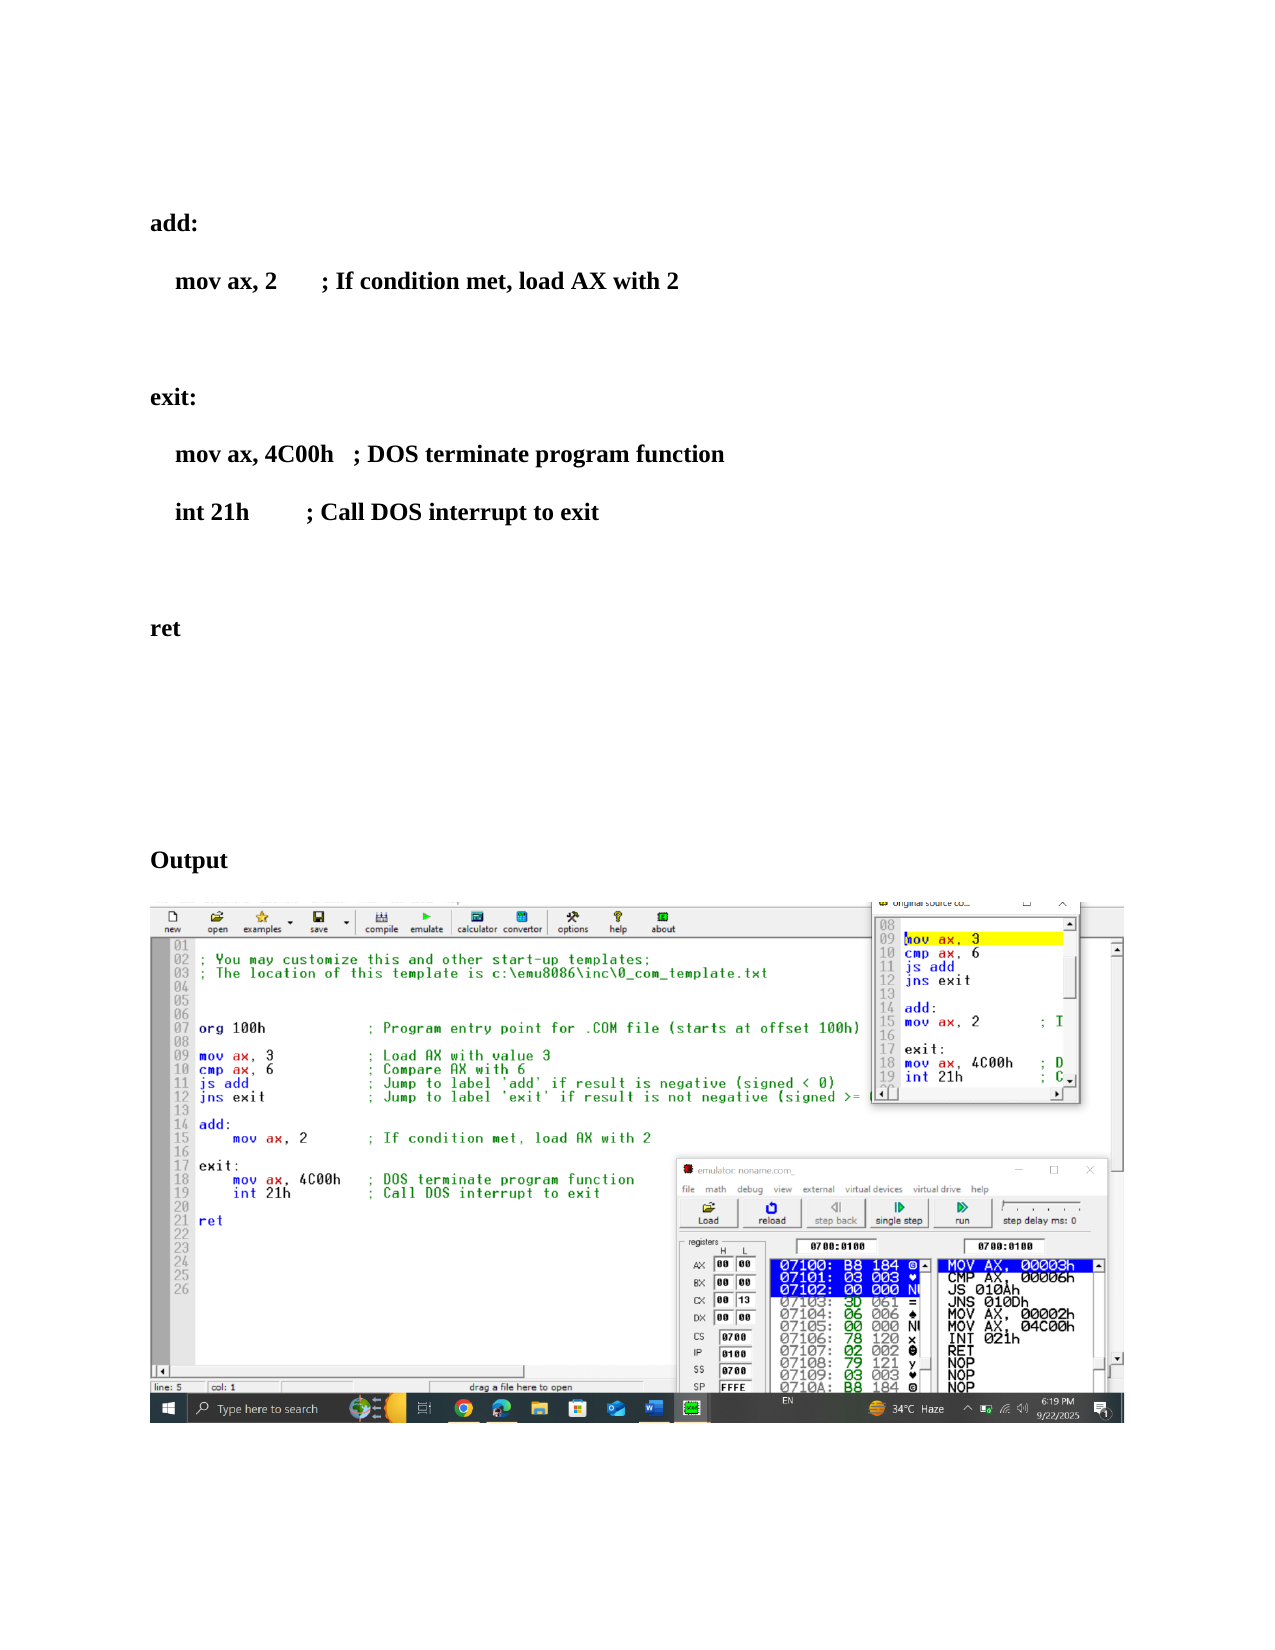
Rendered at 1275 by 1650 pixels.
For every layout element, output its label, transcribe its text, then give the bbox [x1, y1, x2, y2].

text mov ax, 4C00h ; DOS terminate program function [150, 439, 1125, 468]
text int 21h ; Call DOS interrupt to exit [150, 497, 1125, 526]
text mov ax, 2 ; If condition met, load AX with 2 [150, 266, 1125, 294]
text Output [150, 845, 1125, 874]
text add: [150, 208, 1125, 237]
text ret [150, 613, 1125, 642]
text exit: [150, 382, 1125, 410]
picture [150, 902, 1125, 1423]
